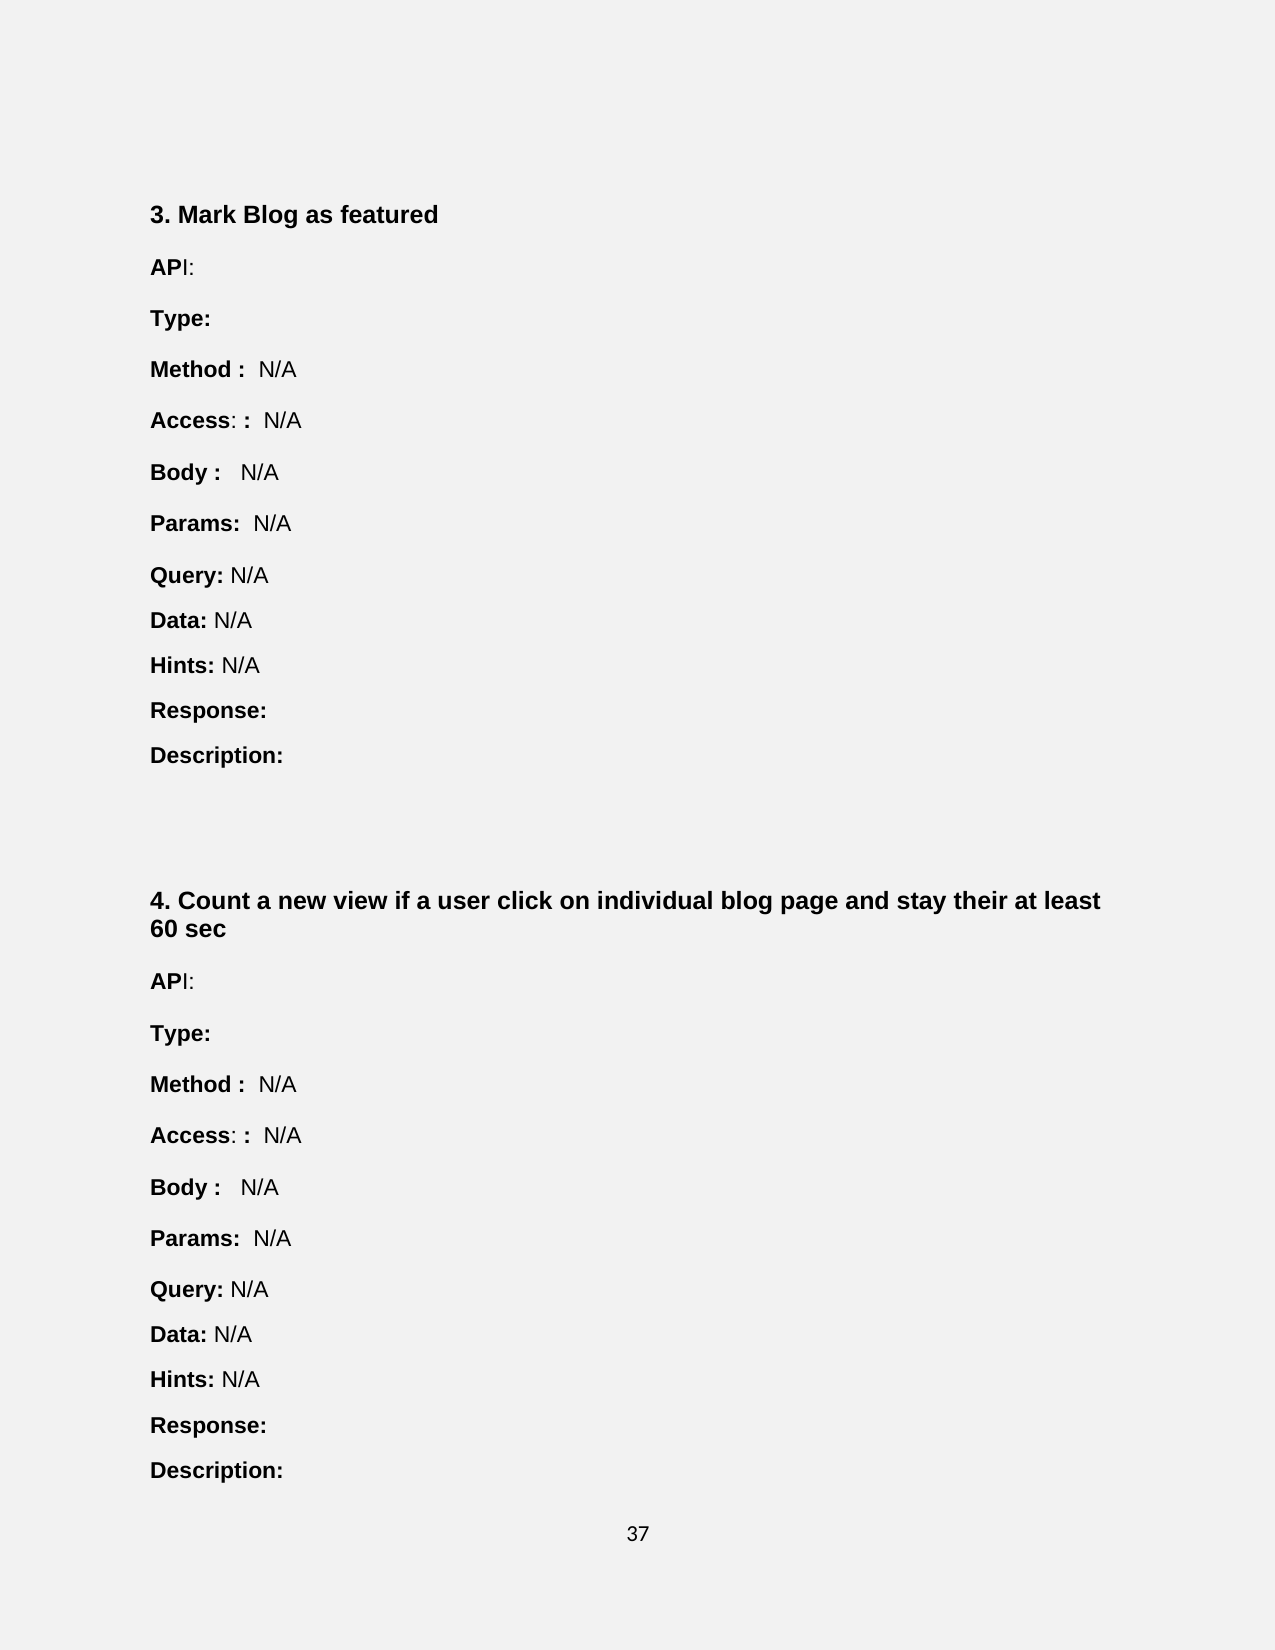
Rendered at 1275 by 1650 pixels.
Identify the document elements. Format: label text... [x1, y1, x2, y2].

text API: [150, 253, 1125, 280]
text Method : N/A [150, 356, 1125, 382]
text Method : N/A [150, 1071, 1125, 1097]
text Hints: N/A [150, 1366, 1125, 1393]
text Description: [150, 742, 1125, 768]
text Body : N/A [150, 459, 1125, 485]
text Response: [150, 697, 1125, 723]
text Response: [150, 1412, 1125, 1438]
text Type: [150, 305, 1125, 331]
text Query: N/A [150, 1276, 1125, 1303]
text Type: [150, 1019, 1125, 1046]
text Data: N/A [150, 607, 1125, 633]
text Body : N/A [150, 1173, 1125, 1200]
text 3. Mark Blog as featured [150, 200, 1125, 228]
text 4. Count a new view if a user click on individual blog page and stay their at least 60 sec [150, 886, 1125, 943]
text Access: : N/A [150, 1122, 1125, 1148]
text Access: : N/A [150, 407, 1125, 434]
text Data: N/A [150, 1321, 1125, 1348]
text API: [150, 968, 1125, 994]
text Query: N/A [150, 562, 1125, 588]
text Params: N/A [150, 1225, 1125, 1251]
text Description: [150, 1457, 1125, 1483]
text Hints: N/A [150, 652, 1125, 678]
text Params: N/A [150, 510, 1125, 537]
